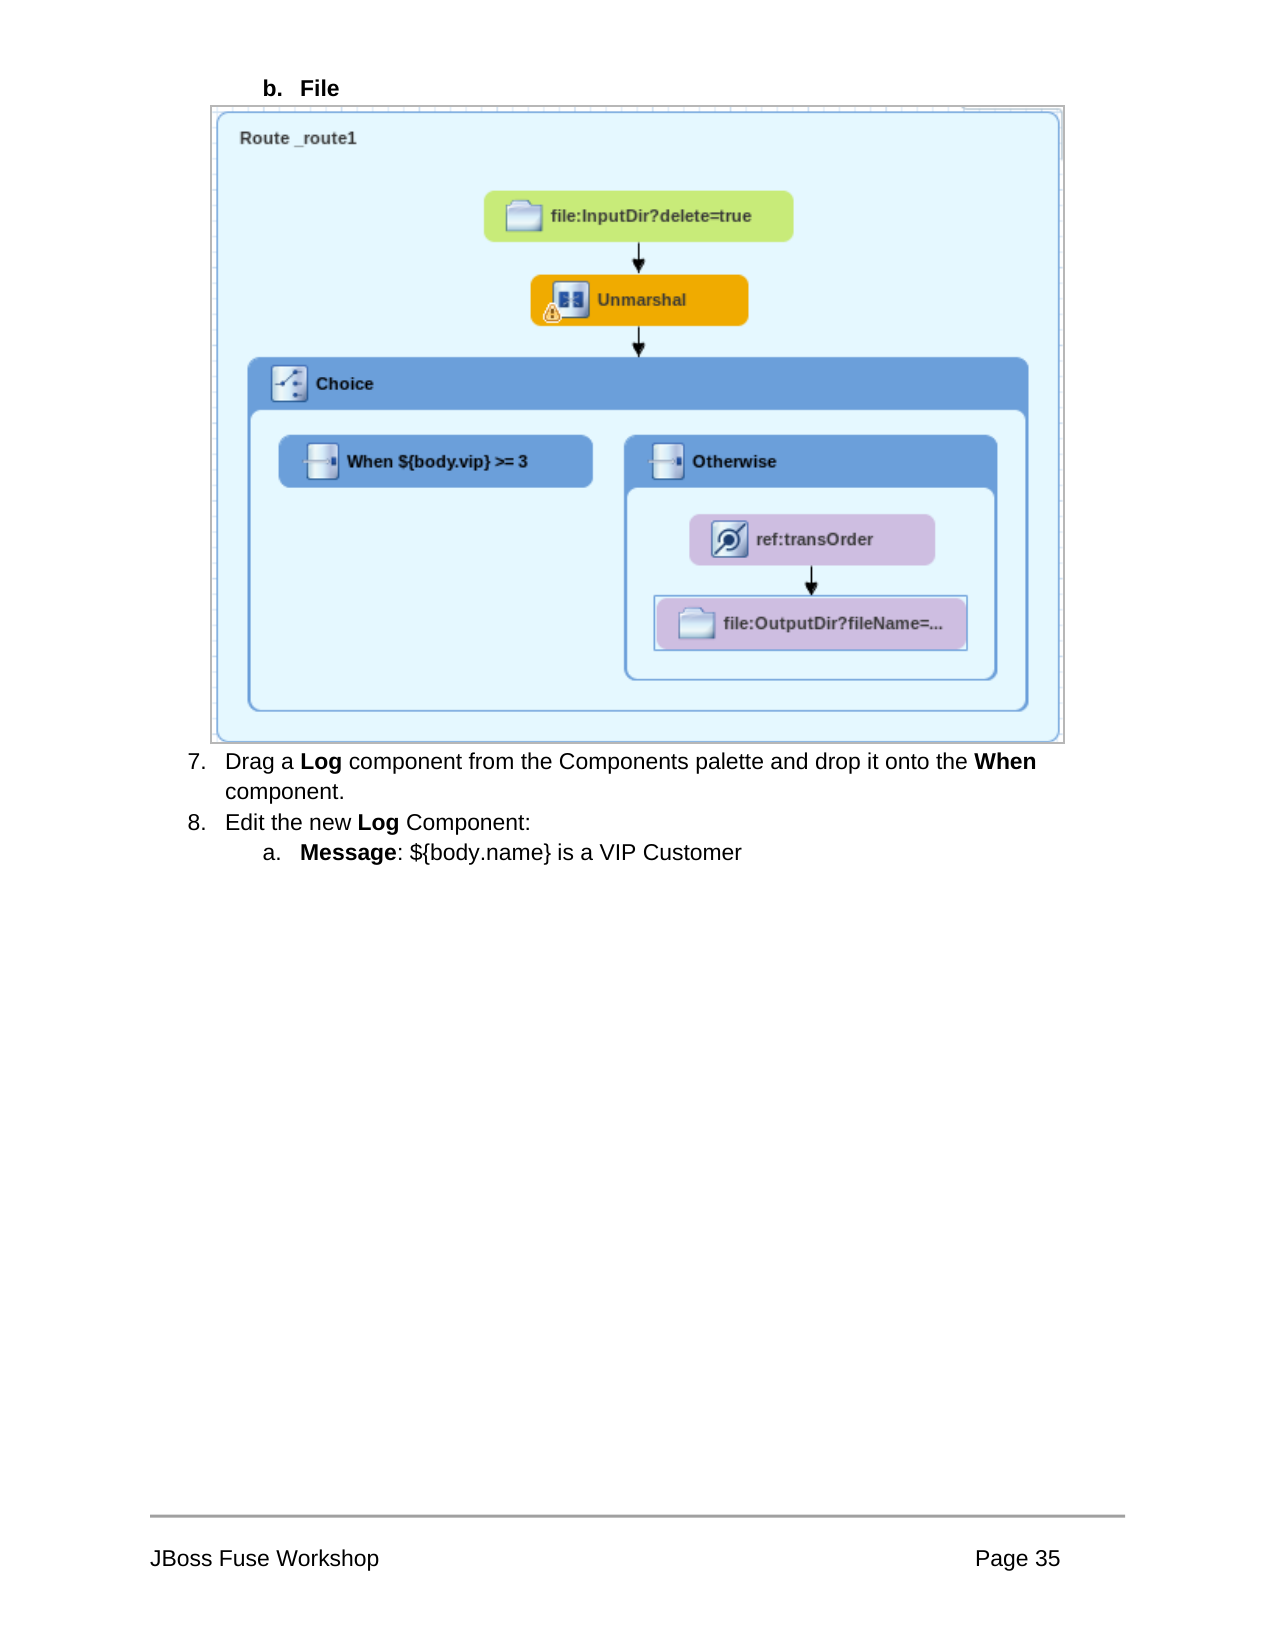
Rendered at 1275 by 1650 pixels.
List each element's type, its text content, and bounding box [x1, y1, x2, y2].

list Drag a Log component from the Components palette and drop it onto the When component. [187, 748, 1125, 805]
list Edit the new Log Component: [187, 808, 1125, 835]
list Message: ${body.name} is a VIP Customer [262, 839, 1125, 865]
list File [262, 75, 1125, 101]
picture [212, 107, 1063, 742]
